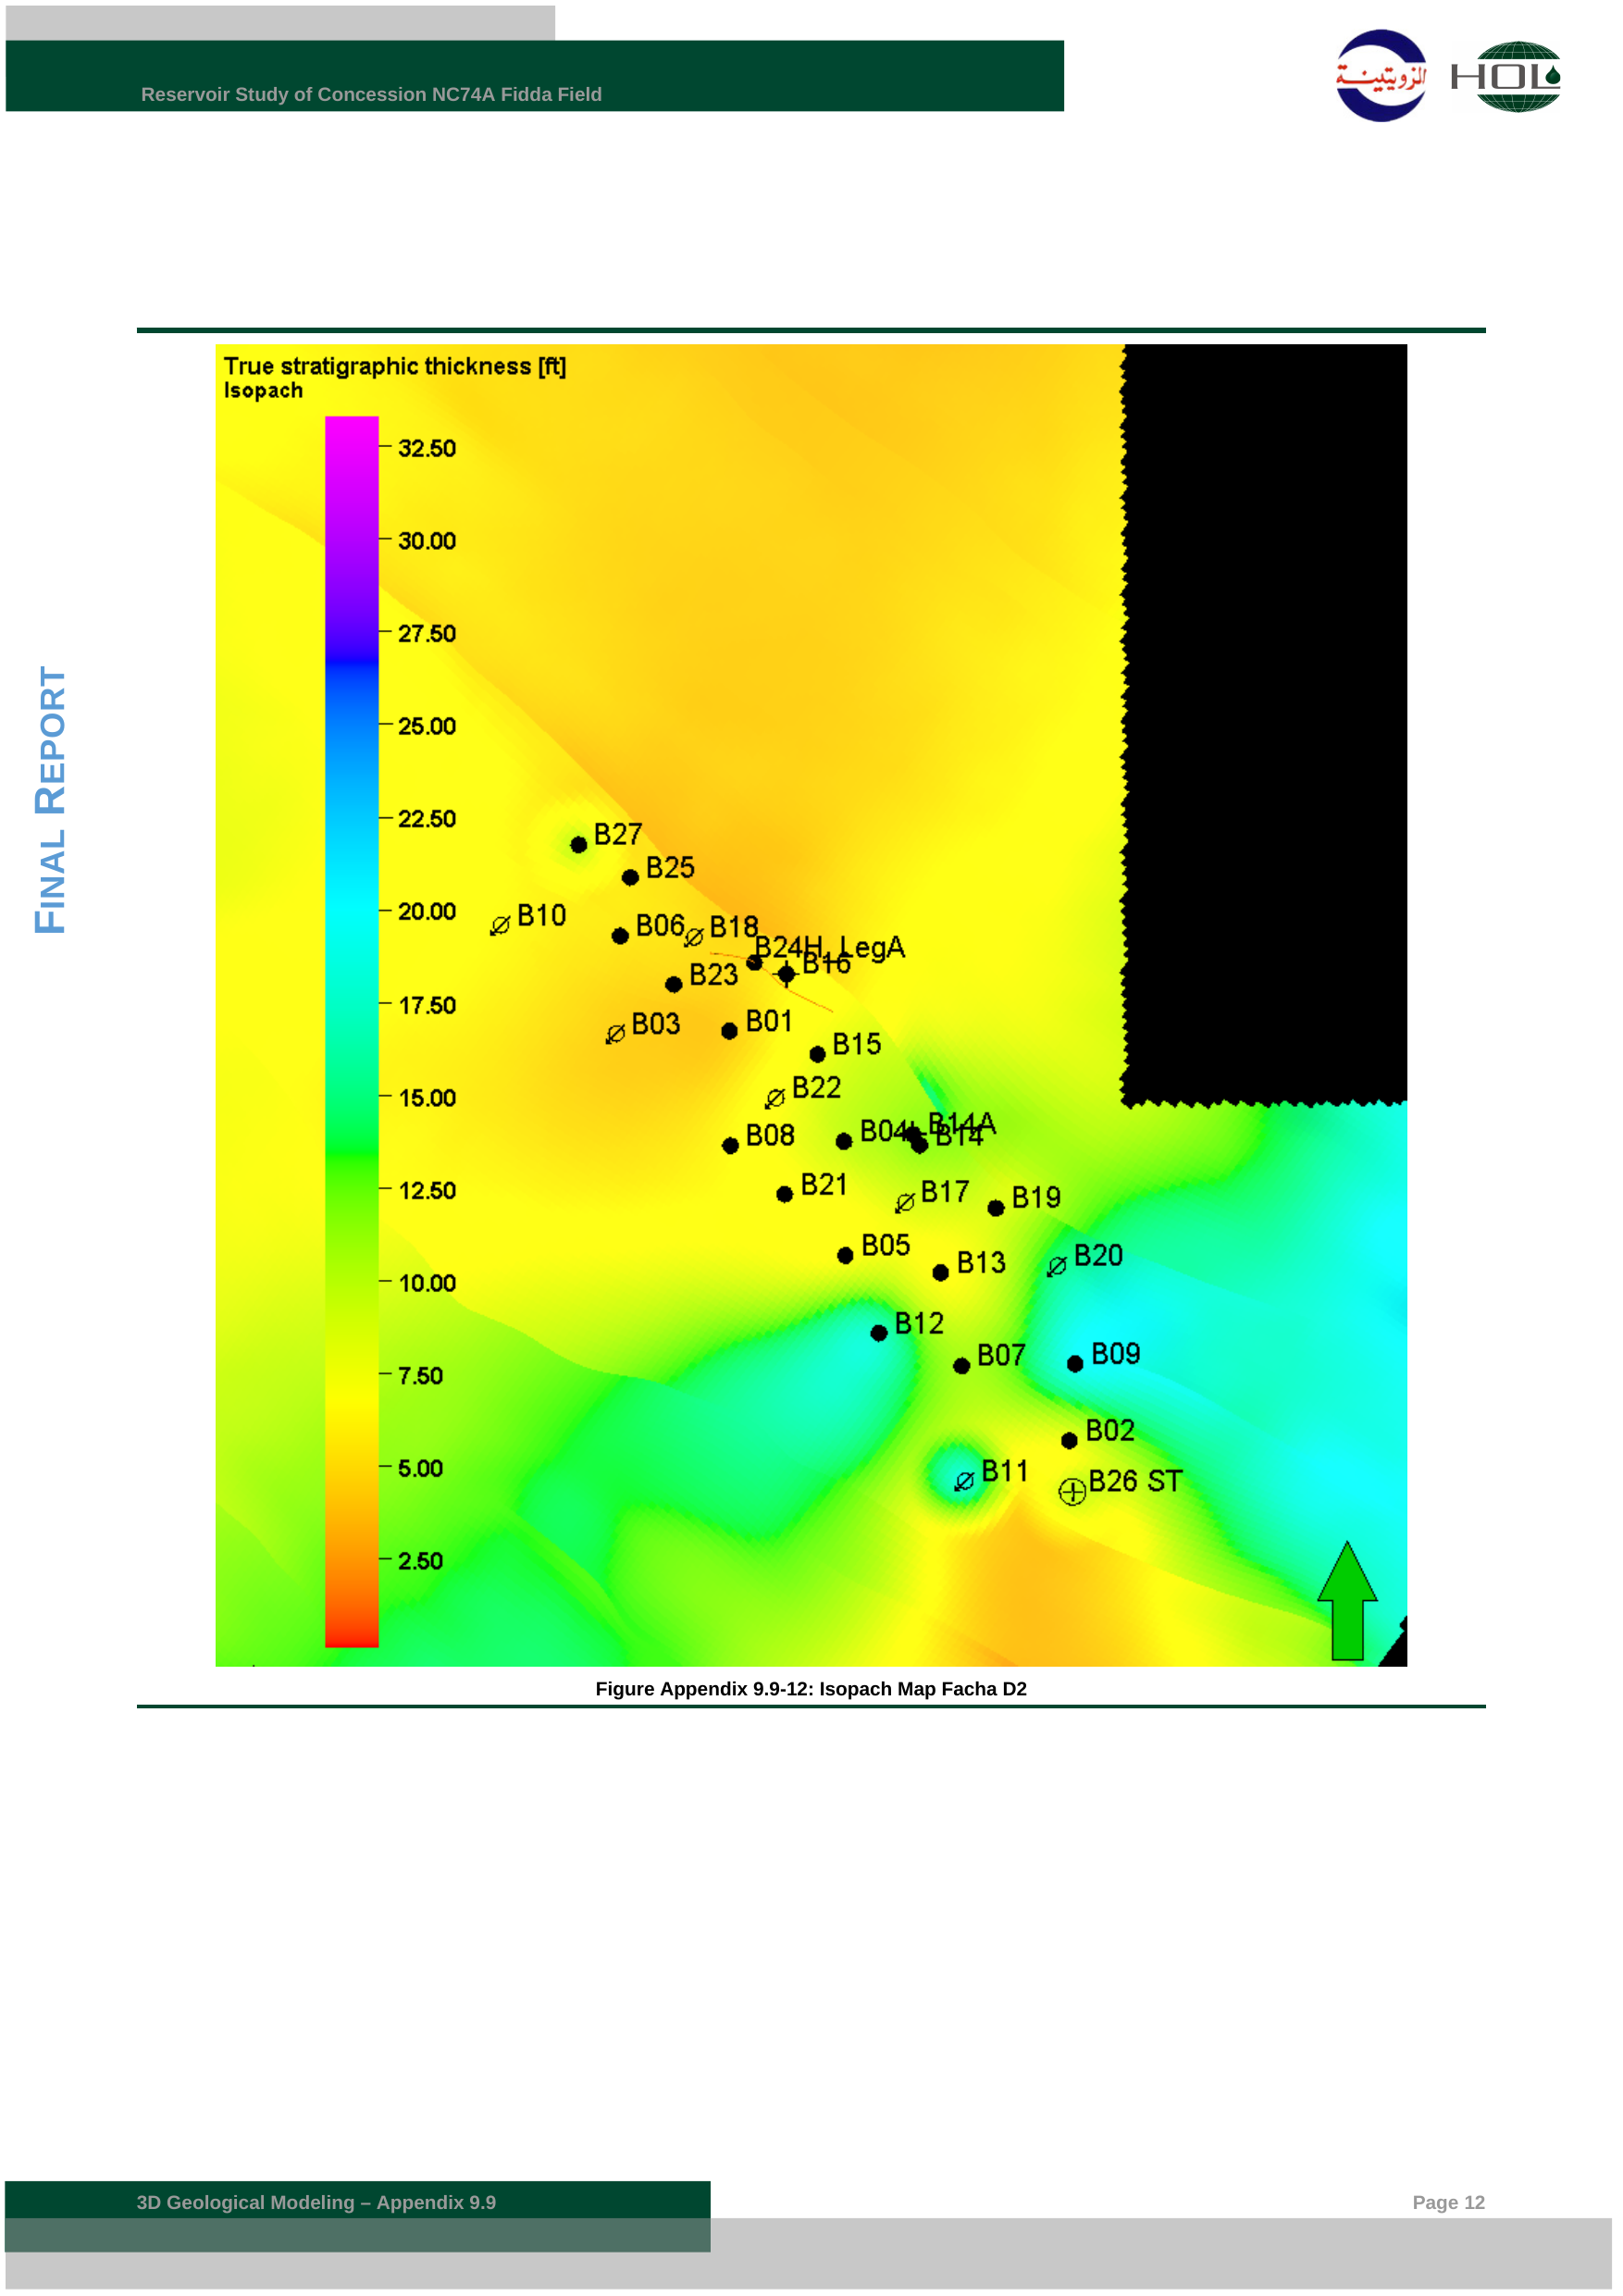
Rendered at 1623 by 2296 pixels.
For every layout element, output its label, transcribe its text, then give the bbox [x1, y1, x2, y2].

picture [1335, 29, 1427, 122]
text Figure Appendix 9.9-12: Isopach Map Facha D2 [137, 1678, 1486, 1705]
picture [1451, 41, 1561, 113]
picture [216, 344, 1407, 1667]
